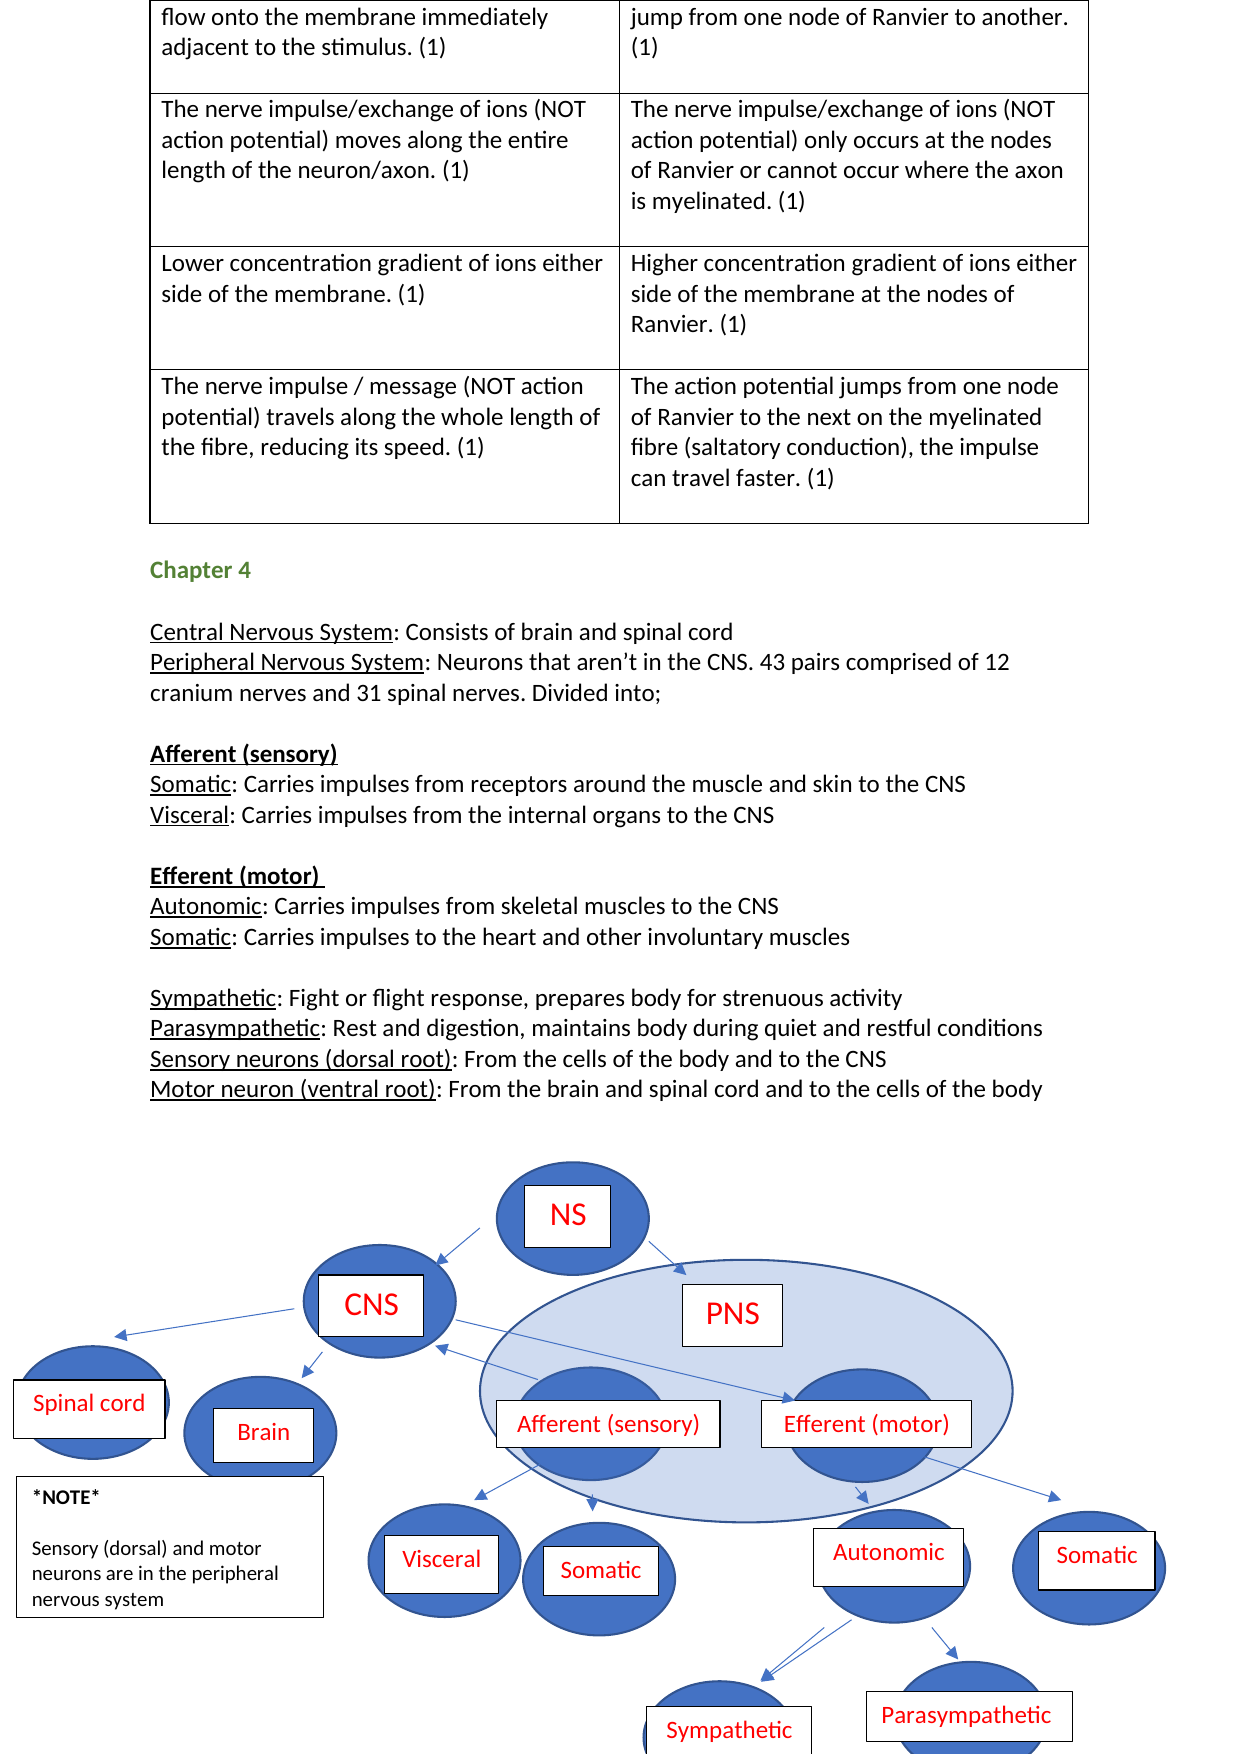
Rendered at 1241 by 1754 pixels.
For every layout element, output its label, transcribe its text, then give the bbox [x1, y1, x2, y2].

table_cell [620, 1, 1088, 93]
text Parasympathetic: Rest and digestion, maintains body during quiet and restful conditions [150, 1012, 1090, 1043]
text Central Nervous System: Consists of brain and spinal cord [150, 616, 1090, 646]
text Motor neuron (ventral root): From the brain and spinal cord and to the cells of the body [150, 1073, 1090, 1104]
table_cell The nerve impulse / message (NOT action potential) travels along the whole length of the fibre, reducing its speed. (1) [151, 370, 619, 523]
table_cell The action potential jumps from one node of Ranvier to the next on the myelinated fibre (saltatory conduction), the impulse can travel faster. (1) [620, 370, 1088, 523]
text Somatic: Carries impulses from receptors around the muscle and skin to the CNS [150, 768, 1090, 799]
table_cell Higher concentration gradient of ions either side of the membrane at the nodes of Ranvier. (1) [620, 247, 1088, 369]
table_cell The nerve impulse/exchange of ions (NOT action potential) moves along the entire length of the neuron/axon. (1) [151, 94, 619, 246]
text Sensory neurons (dorsal root): From the cells of the body and to the CNS [150, 1043, 1090, 1073]
text Sympathetic: Fight or flight response, prepares body for strenuous activity [150, 982, 1090, 1012]
text Efferent (motor) [150, 860, 1090, 890]
table_cell The nerve impulse/exchange of ions (NOT action potential) only occurs at the nodes of Ranvier or cannot occur where the axon is myelinated. (1) [620, 94, 1088, 246]
text Peripheral Nervous System: Neurons that aren’t in the CNS. 43 pairs comprised of 12 cranium nerves and 31 spinal nerves. Divided into; [150, 646, 1090, 707]
text Afferent (sensory) [150, 738, 1090, 768]
text Somatic: Carries impulses to the heart and other involuntary muscles [150, 921, 1090, 951]
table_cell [151, 1, 619, 93]
table_cell Lower concentration gradient of ions either side of the membrane. (1) [151, 247, 619, 369]
text Autonomic: Carries impulses from skeletal muscles to the CNS [150, 890, 1090, 921]
text Chapter 4 [150, 554, 1090, 585]
text Visceral: Carries impulses from the internal organs to the CNS [150, 799, 1090, 829]
